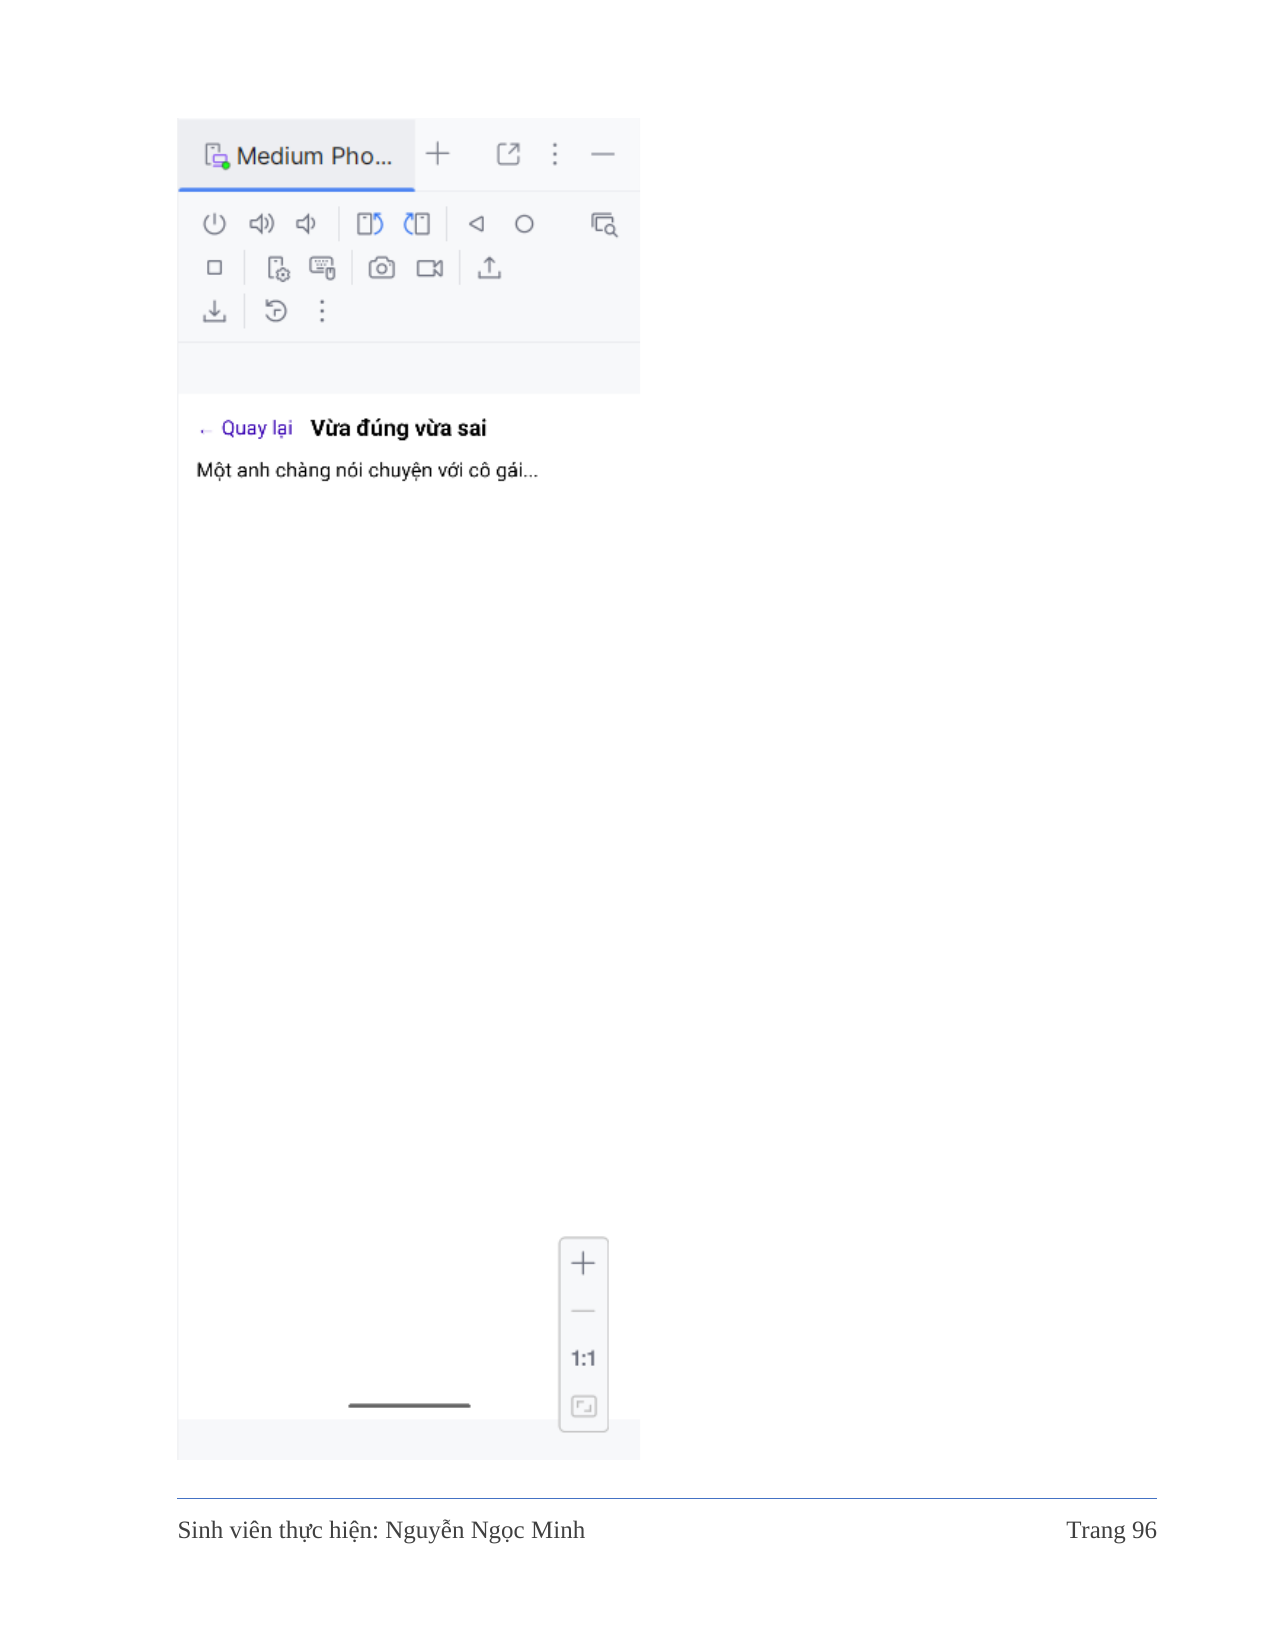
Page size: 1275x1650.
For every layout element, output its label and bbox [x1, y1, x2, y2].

picture [177, 118, 641, 1460]
